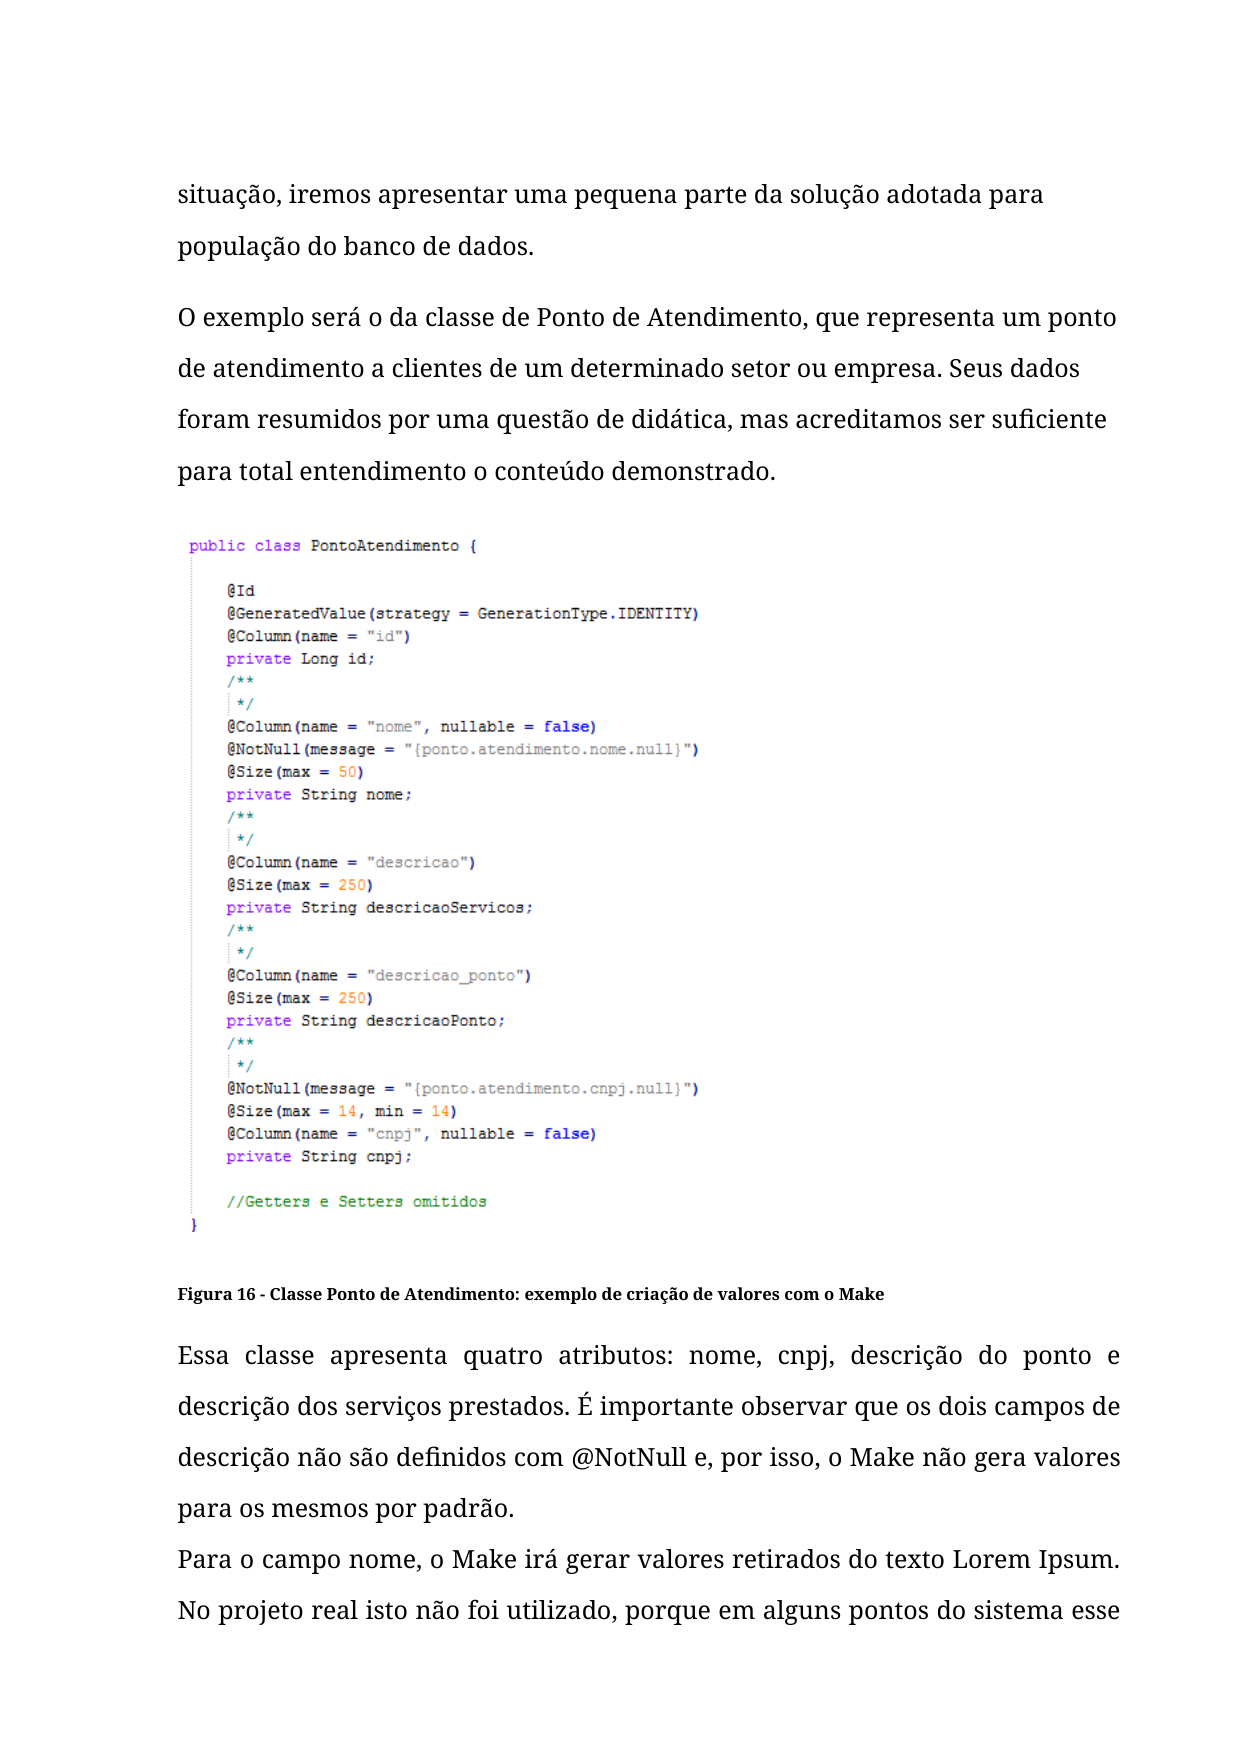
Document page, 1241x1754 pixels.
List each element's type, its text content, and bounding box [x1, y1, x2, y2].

list Essa classe apresenta quatro atributos: nome, cnpj, descrição do ponto e descrição dos serviços prestados. É importante observar que os dois campos de descrição não são definidos com @NotNull e, por isso, o Make não gera valores para os mesmos por padrão. [177, 1338, 1122, 1525]
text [177, 177, 1122, 262]
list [177, 1542, 1122, 1627]
picture [177, 525, 728, 1245]
text O exemplo será o da classe de Ponto de Atendimento, que representa um ponto de atendimento a clientes de um determinado setor ou empresa. Seus dados foram resumidos por uma questão de didática, mas acreditamos ser suficiente para total entendimento o conteúdo demonstrado. [177, 300, 1122, 487]
